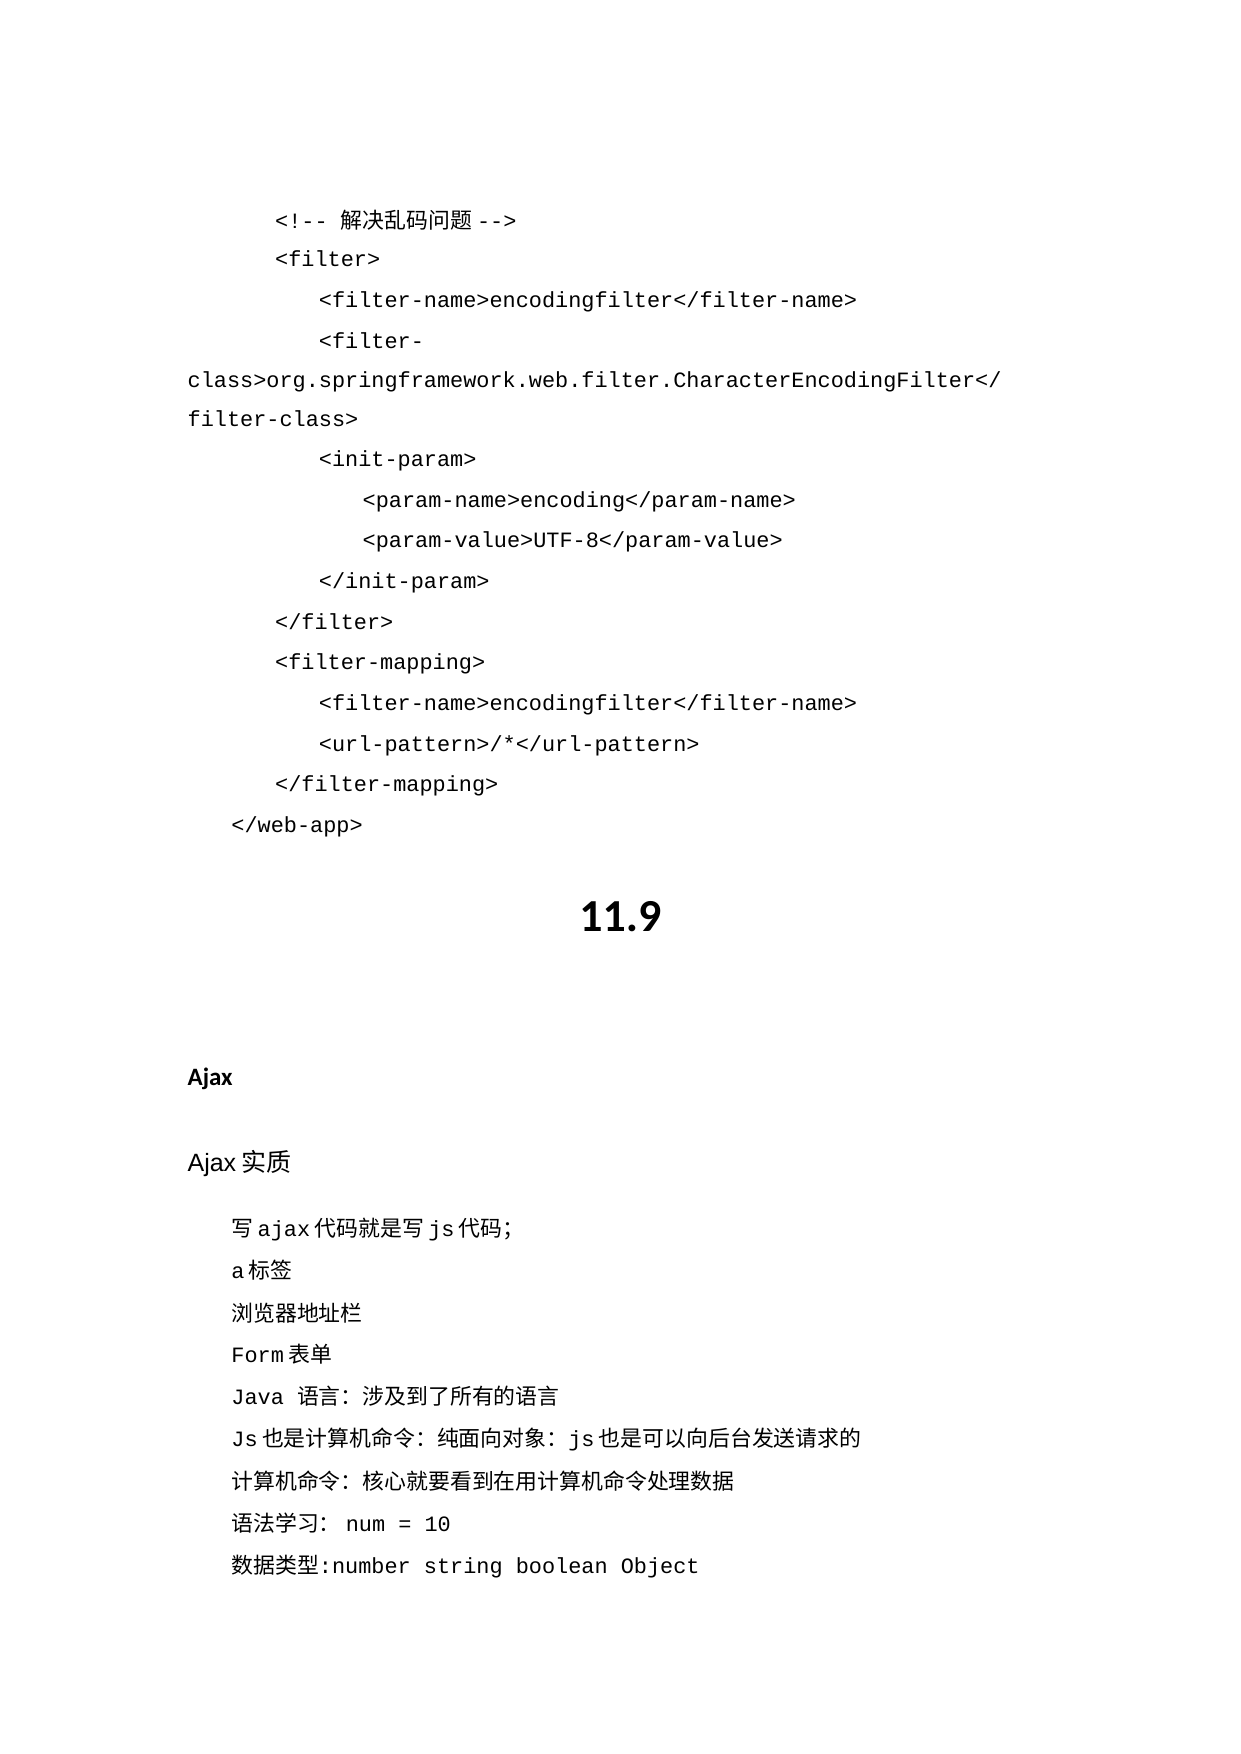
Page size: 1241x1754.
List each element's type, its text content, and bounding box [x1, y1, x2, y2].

text </web-app> [187, 810, 1053, 843]
subtitle 11.9 [187, 883, 1053, 948]
subtitle Ajax实质 [187, 1128, 1053, 1193]
text a标签 [187, 1253, 1053, 1286]
text <param-value>UTF-8</param-value> [187, 526, 1053, 558]
text Java 语言：涉及到了所有的语言 [187, 1379, 1053, 1412]
subtitle Ajax [187, 1061, 1053, 1093]
text </filter> [187, 607, 1053, 639]
text 计算机命令：核心就要看到在用计算机命令处理数据 [187, 1463, 1053, 1496]
text </filter-mapping> [187, 769, 1053, 802]
text <init-param> [187, 444, 1053, 477]
text 浏览器地址栏 [187, 1295, 1053, 1328]
text <filter-mapping> [187, 648, 1053, 680]
text <url-pattern>/*</url-pattern> [187, 729, 1053, 761]
text <param-name>encoding</param-name> [187, 485, 1053, 518]
text <!-- 解决乱码问题 --> [187, 203, 1053, 235]
text Js也是计算机命令：纯面向对象：js也是可以向后台发送请求的 [187, 1421, 1053, 1454]
text 数据类型:number string boolean Object [187, 1547, 1053, 1580]
text 写ajax代码就是写js代码； [187, 1211, 1053, 1243]
text <filter-name>encodingfilter</filter-name> [187, 688, 1053, 721]
text <filter> [187, 245, 1053, 277]
text <filter-class>org.springframework.web.filter.CharacterEncodingFilter</filter-class> [187, 326, 1053, 436]
text </init-param> [187, 566, 1053, 599]
text Form表单 [187, 1337, 1053, 1369]
text <filter-name>encodingfilter</filter-name> [187, 285, 1053, 318]
text 语法学习： num = 10 [187, 1505, 1053, 1538]
